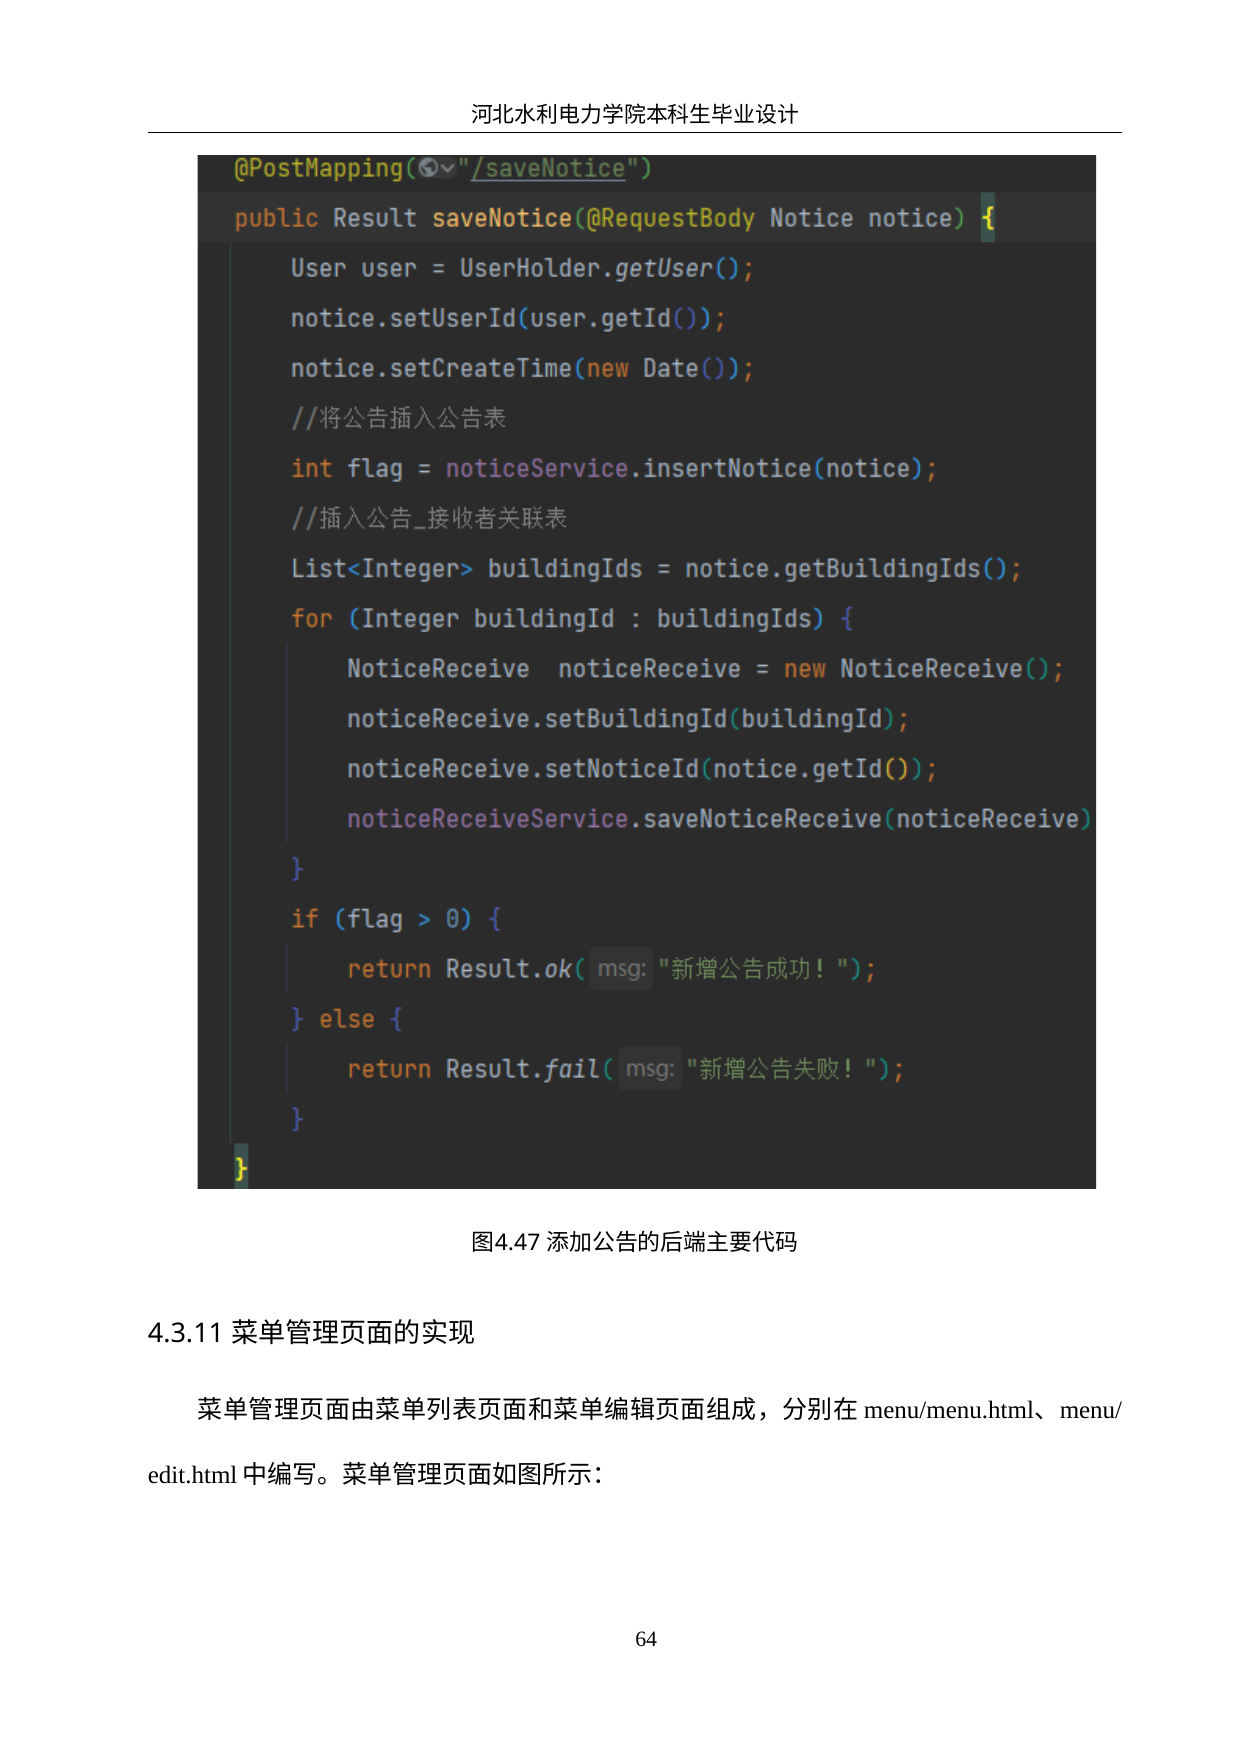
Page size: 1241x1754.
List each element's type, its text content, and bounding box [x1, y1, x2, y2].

subtitle 菜单管理页面的实现 [148, 1298, 1122, 1363]
picture [197, 155, 1097, 1189]
text 菜单管理页面由菜单列表页面和菜单编辑页面组成，分别在menu/menu.html、menu/edit.html中编写。菜单管理页面如图所示： [148, 1375, 1122, 1505]
